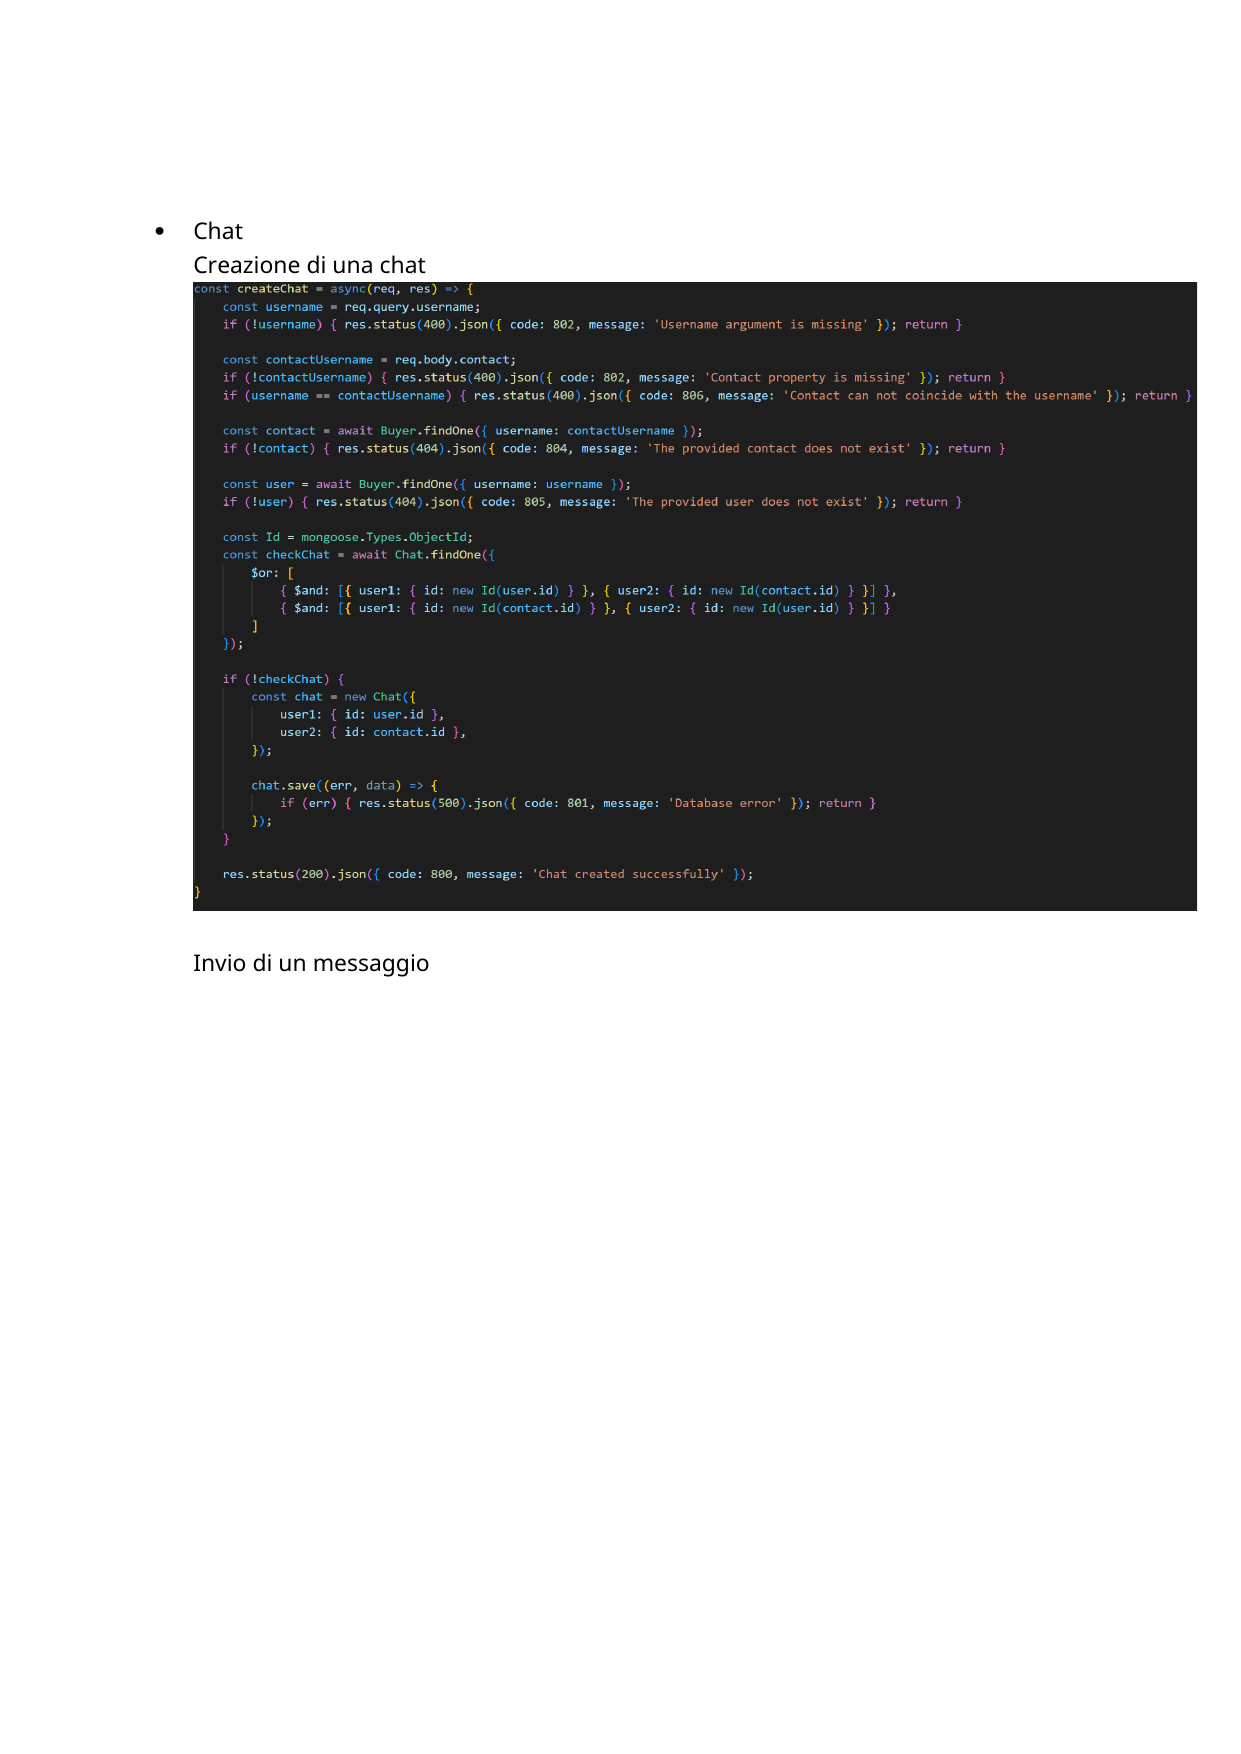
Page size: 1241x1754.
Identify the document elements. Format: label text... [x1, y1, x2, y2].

picture [193, 282, 1198, 911]
list Invio di un messaggio [193, 947, 1122, 978]
list Creazione di una chat [193, 249, 1122, 280]
list Chat [156, 215, 1122, 246]
